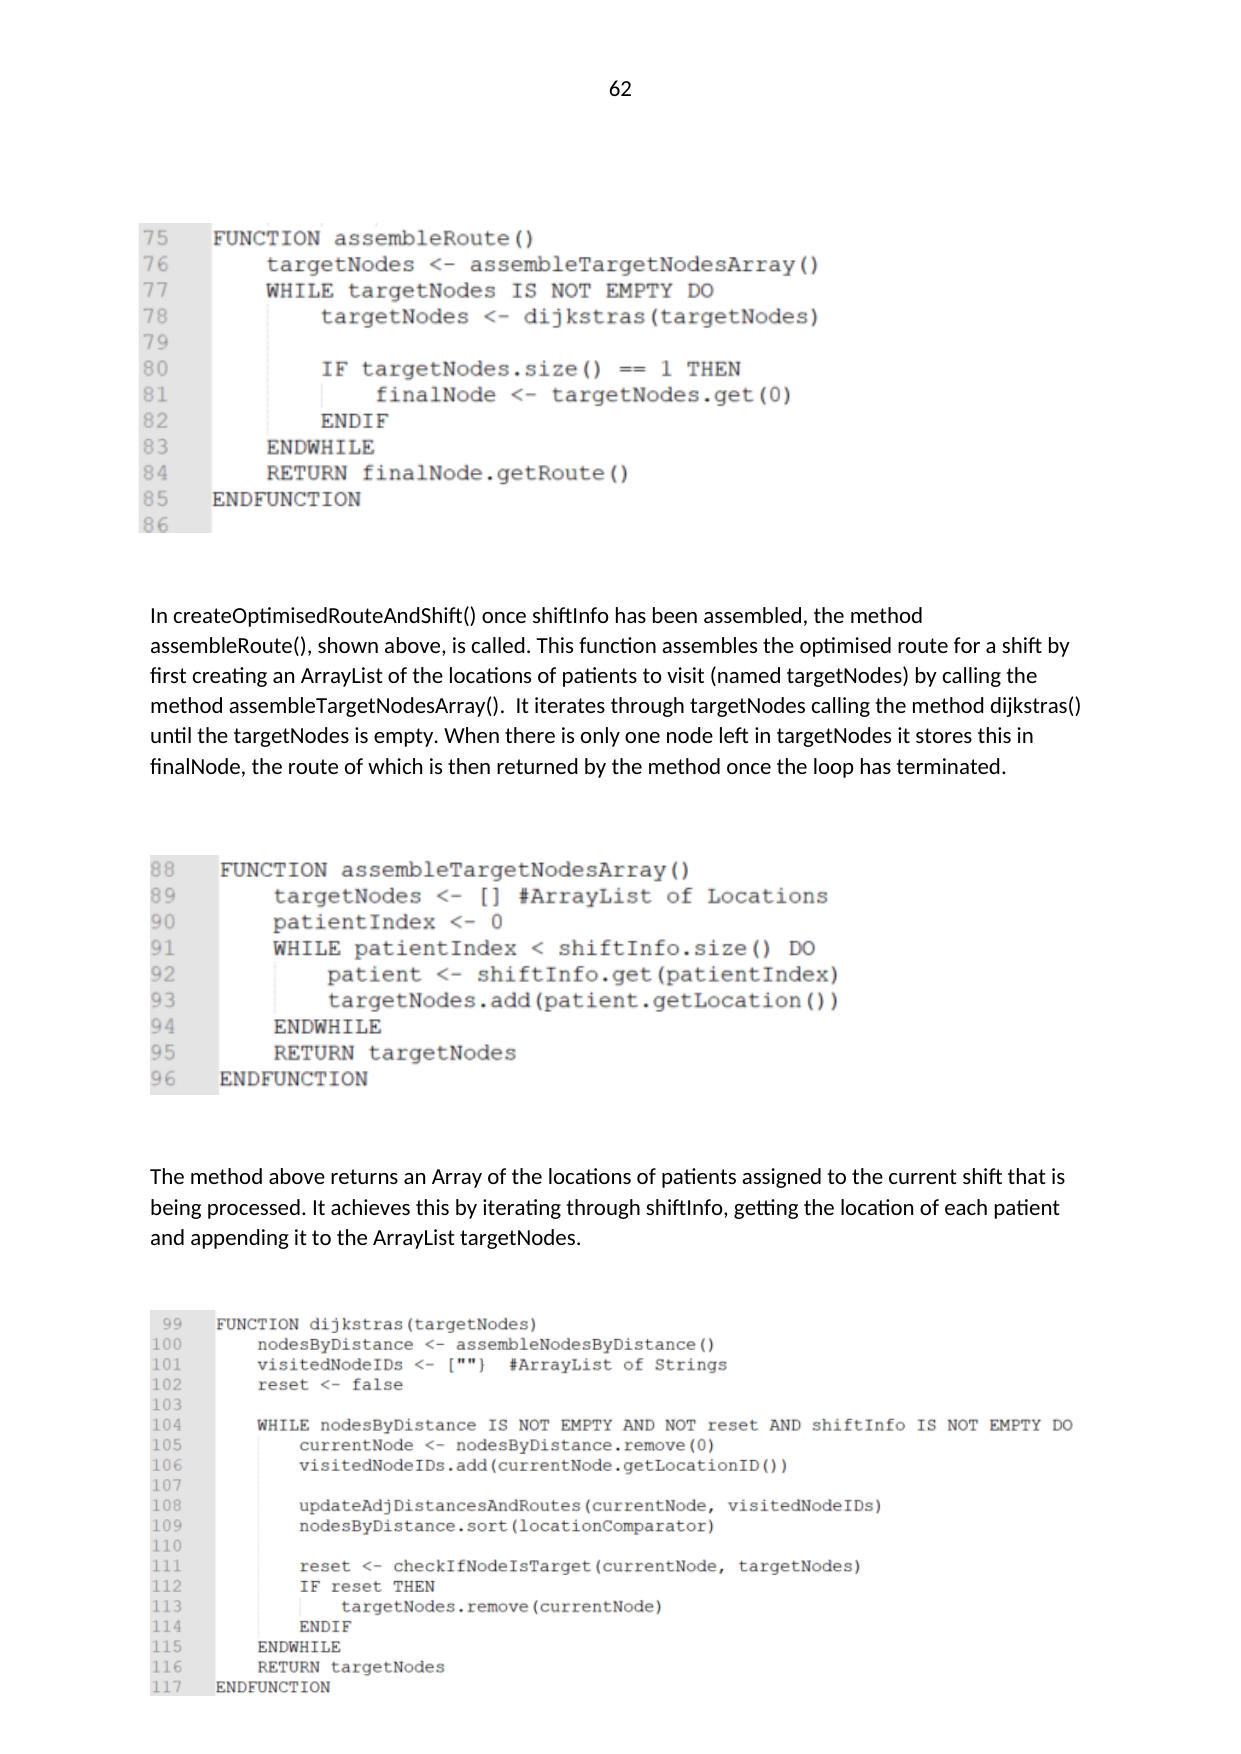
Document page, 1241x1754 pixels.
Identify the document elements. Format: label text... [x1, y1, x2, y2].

text In createOptimisedRouteAndShift() once shiftInfo has been assembled, the method assembleRoute(), shown above, is called. This function assembles the optimised route for a shift by first creating an ArrayList of the locations of patients to visit (named targetNodes) by calling the method assembleTargetNodesArray(). It iterates through targetNodes calling the method dijkstras() until the targetNodes is empty. When there is only one node left in targetNodes it stores this in finalNode, the route of which is then returned by the method once the loop has terminated. [150, 601, 1090, 780]
picture [150, 1310, 1091, 1696]
picture [138, 223, 863, 533]
text The method above returns an Array of the locations of patients assigned to the current shift that is being processed. It achieves this by iterating through shiftInfo, getting the location of each patient and appending it to the ArrayList targetNodes. [150, 1162, 1090, 1251]
picture [150, 855, 896, 1095]
